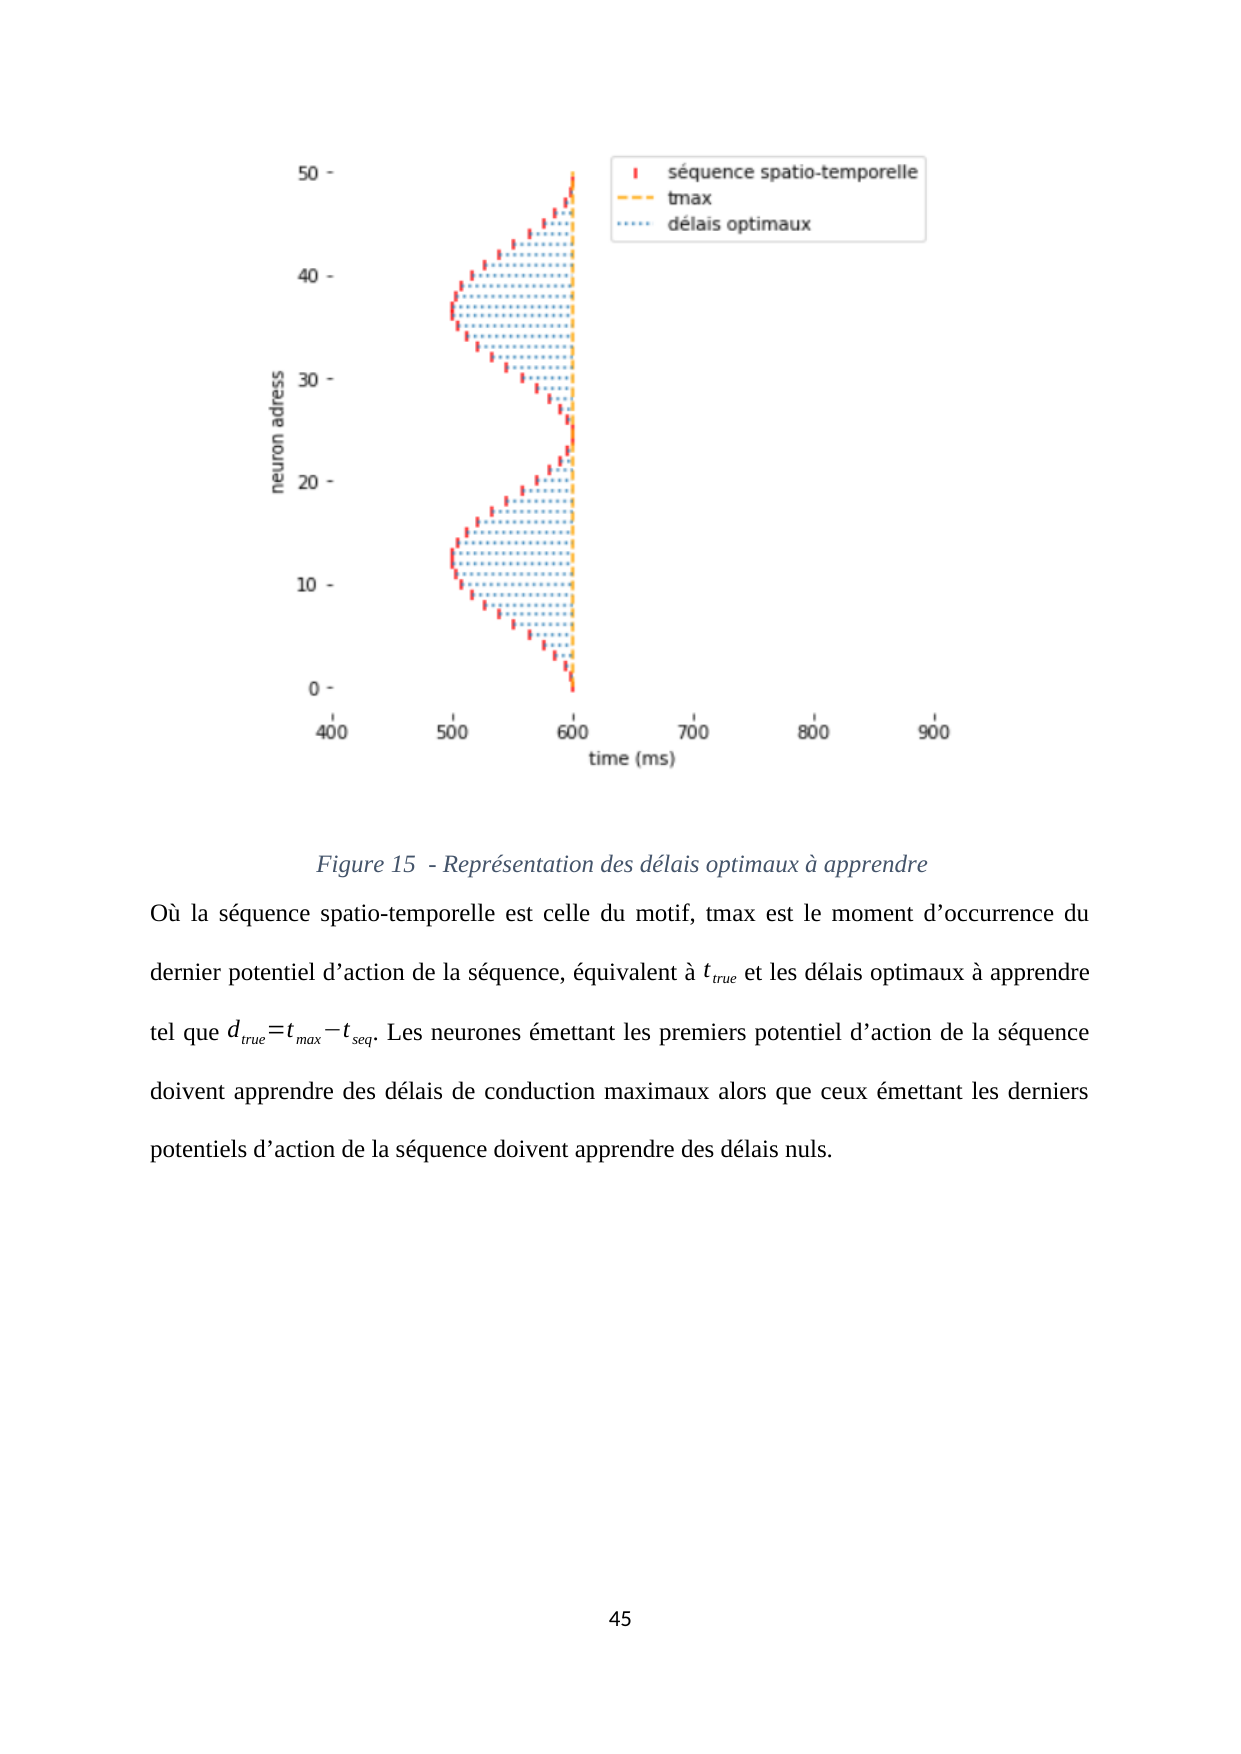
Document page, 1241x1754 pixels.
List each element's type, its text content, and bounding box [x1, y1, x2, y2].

text Figure - Représentation des délais optimaux à apprendre [150, 849, 1090, 878]
picture [244, 150, 996, 779]
text Où la séquence spatio-temporelle est celle du motif, tmax est le moment d’occurrence du dernier potentiel d’action de la séquence, équivalent à et les délais optimaux à apprendre tel que . Les neurones émettant les premiers potentiel d’action de la séquence doivent apprendre des délais de conduction maximaux alors que ceux émettant les derniers potentiels d’action de la séquence doivent apprendre des délais nuls. [150, 898, 1090, 1162]
